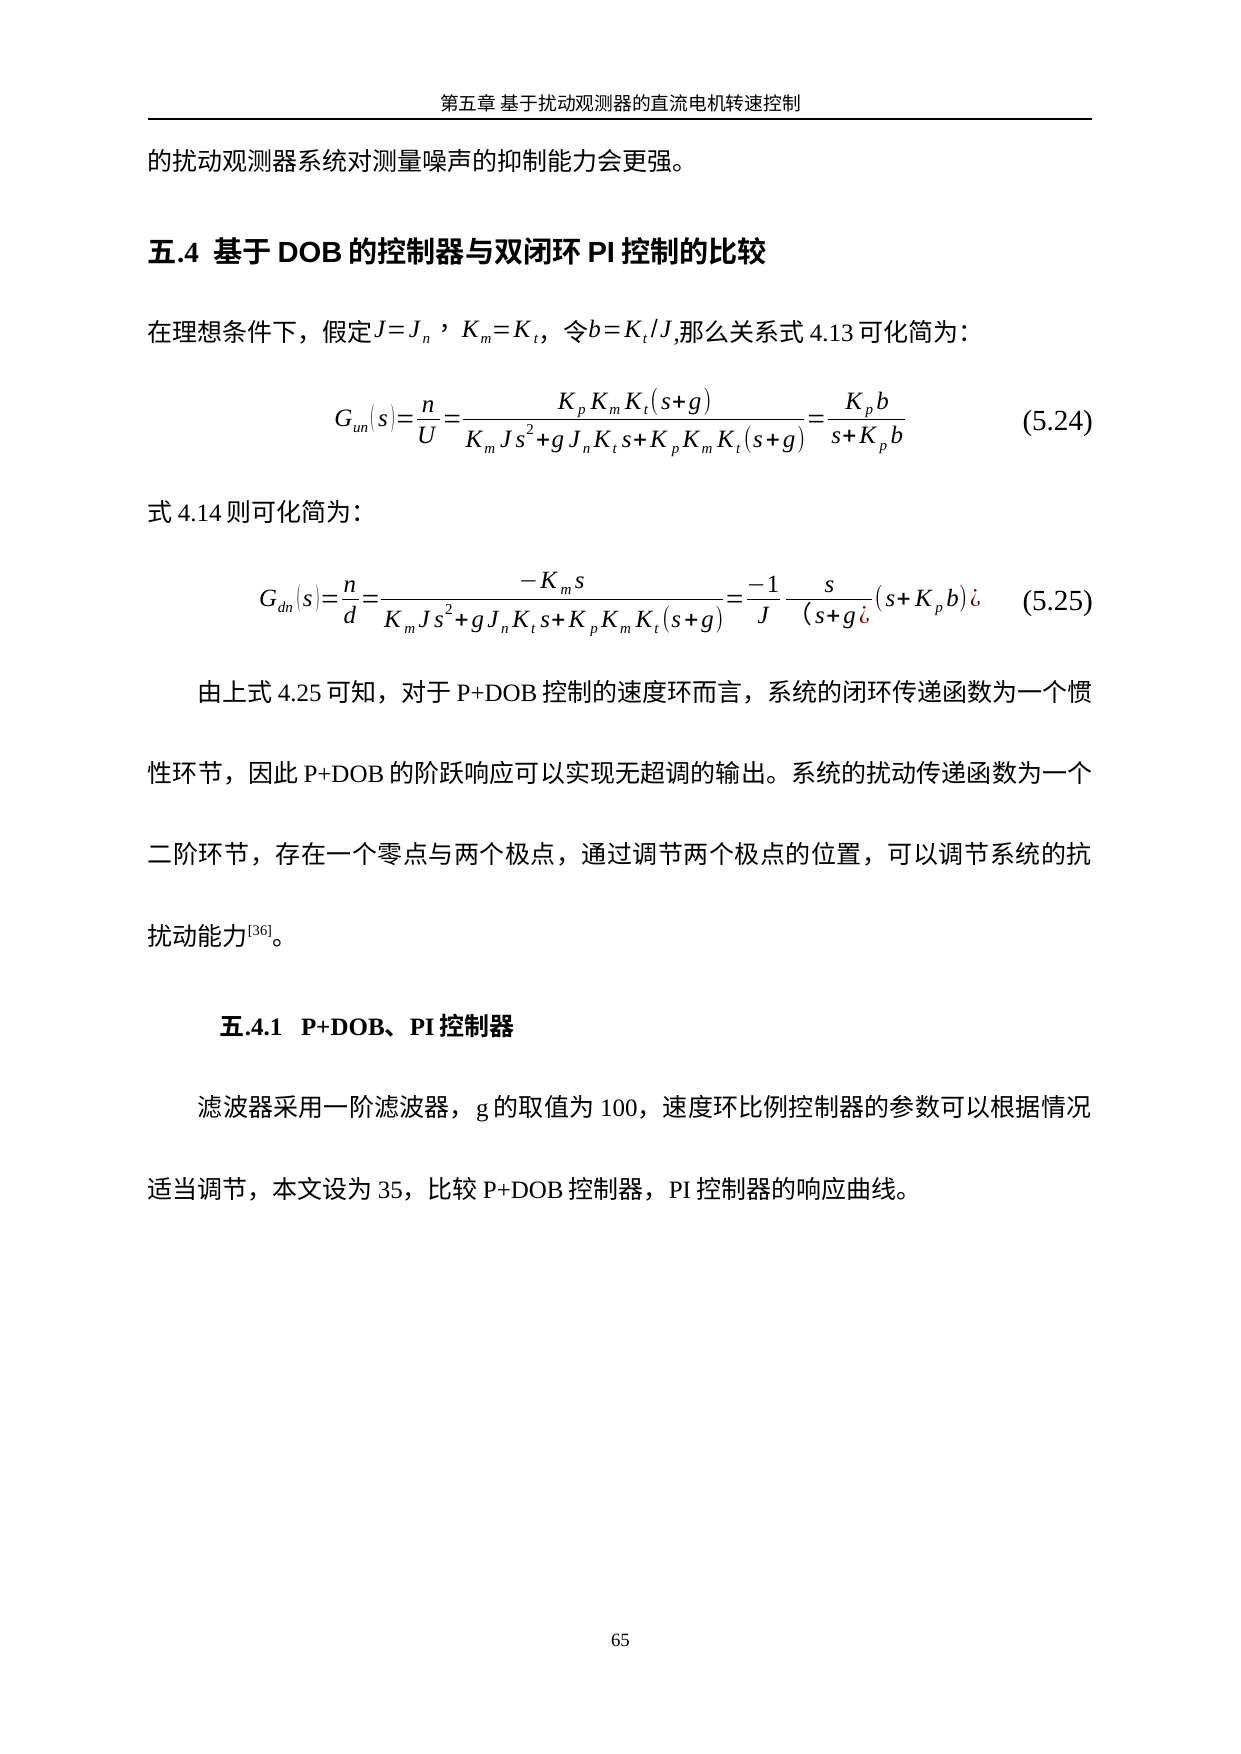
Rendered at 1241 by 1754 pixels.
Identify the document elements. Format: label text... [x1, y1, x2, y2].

text (5.25) [148, 552, 1092, 650]
text (5.24) [148, 372, 1092, 470]
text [148, 127, 1092, 192]
text 式4.14则可化简为： [148, 478, 1092, 543]
subtitle 基于DOB的控制器与双闭环PI控制的比较 [148, 217, 1092, 282]
text 由上式4.25可知，对于P+DOB控制的速度环而言，系统的闭环传递函数为一个惯性环节，因此P+DOB的阶跃响应可以实现无超调的输出。系统的扰动传递函数为一个二阶环节，存在一个零点与两个极点，通过调节两个极点的位置，可以调节系统的抗扰动能力[36]。 [148, 658, 1092, 967]
text 滤波器采用一阶滤波器，g的取值为100，速度环比例控制器的参数可以根据情况适当调节，本文设为35，比较P+DOB控制器，PI控制器的响应曲线。 [148, 1073, 1092, 1220]
text 在理想条件下，假定，令,那么关系式4.13可化简为： [148, 298, 1092, 363]
subtitle P+DOB、PI控制器 [169, 992, 1071, 1057]
